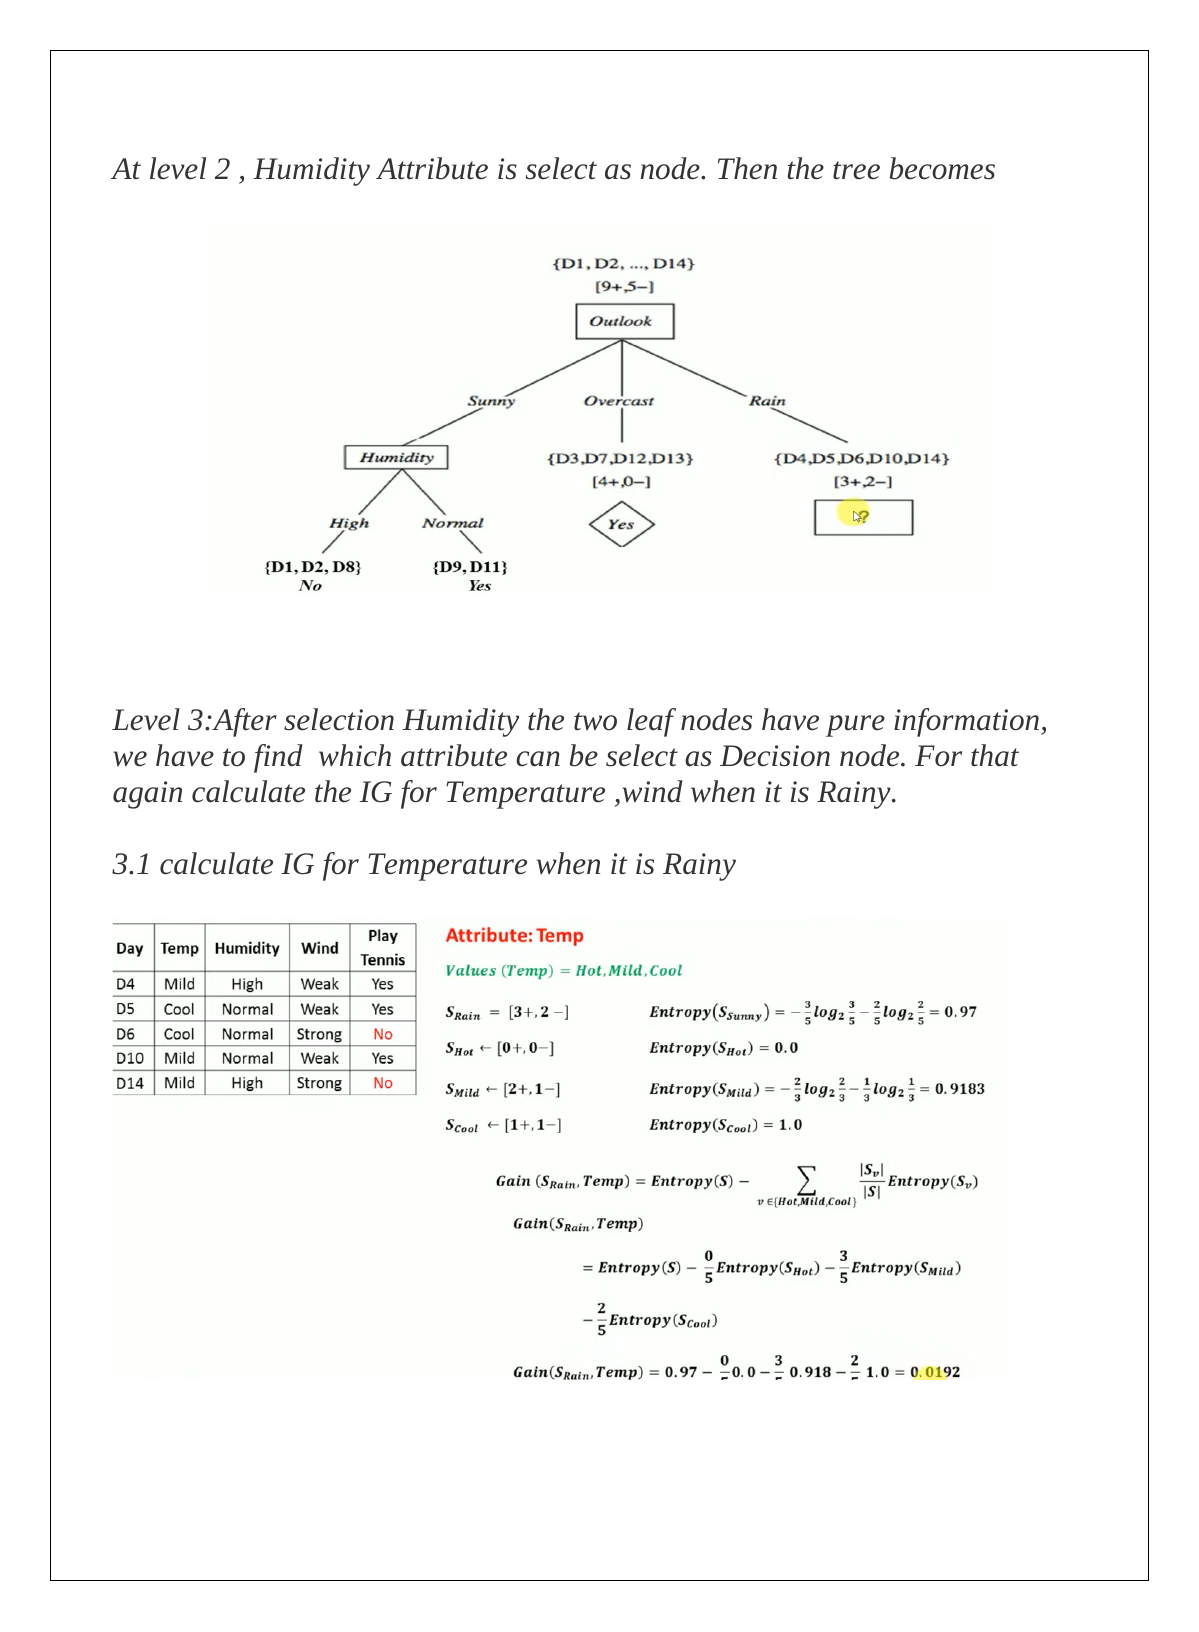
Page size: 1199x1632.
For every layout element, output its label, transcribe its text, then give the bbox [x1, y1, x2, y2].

picture [210, 221, 989, 594]
text At level 2 , Humidity Attribute is select as node. Then the tree becomes [112, 150, 1086, 186]
text Level 3:After selection Humidity the two leaf nodes have pure information, we have to find which attribute can be select as Decision node. For that again calculate the IG for Temperature ,wind when it is Rainy. [112, 701, 1086, 809]
text 3.1 calculate IG for Temperature when it is Rainy [112, 845, 1086, 881]
picture [112, 917, 1013, 1380]
